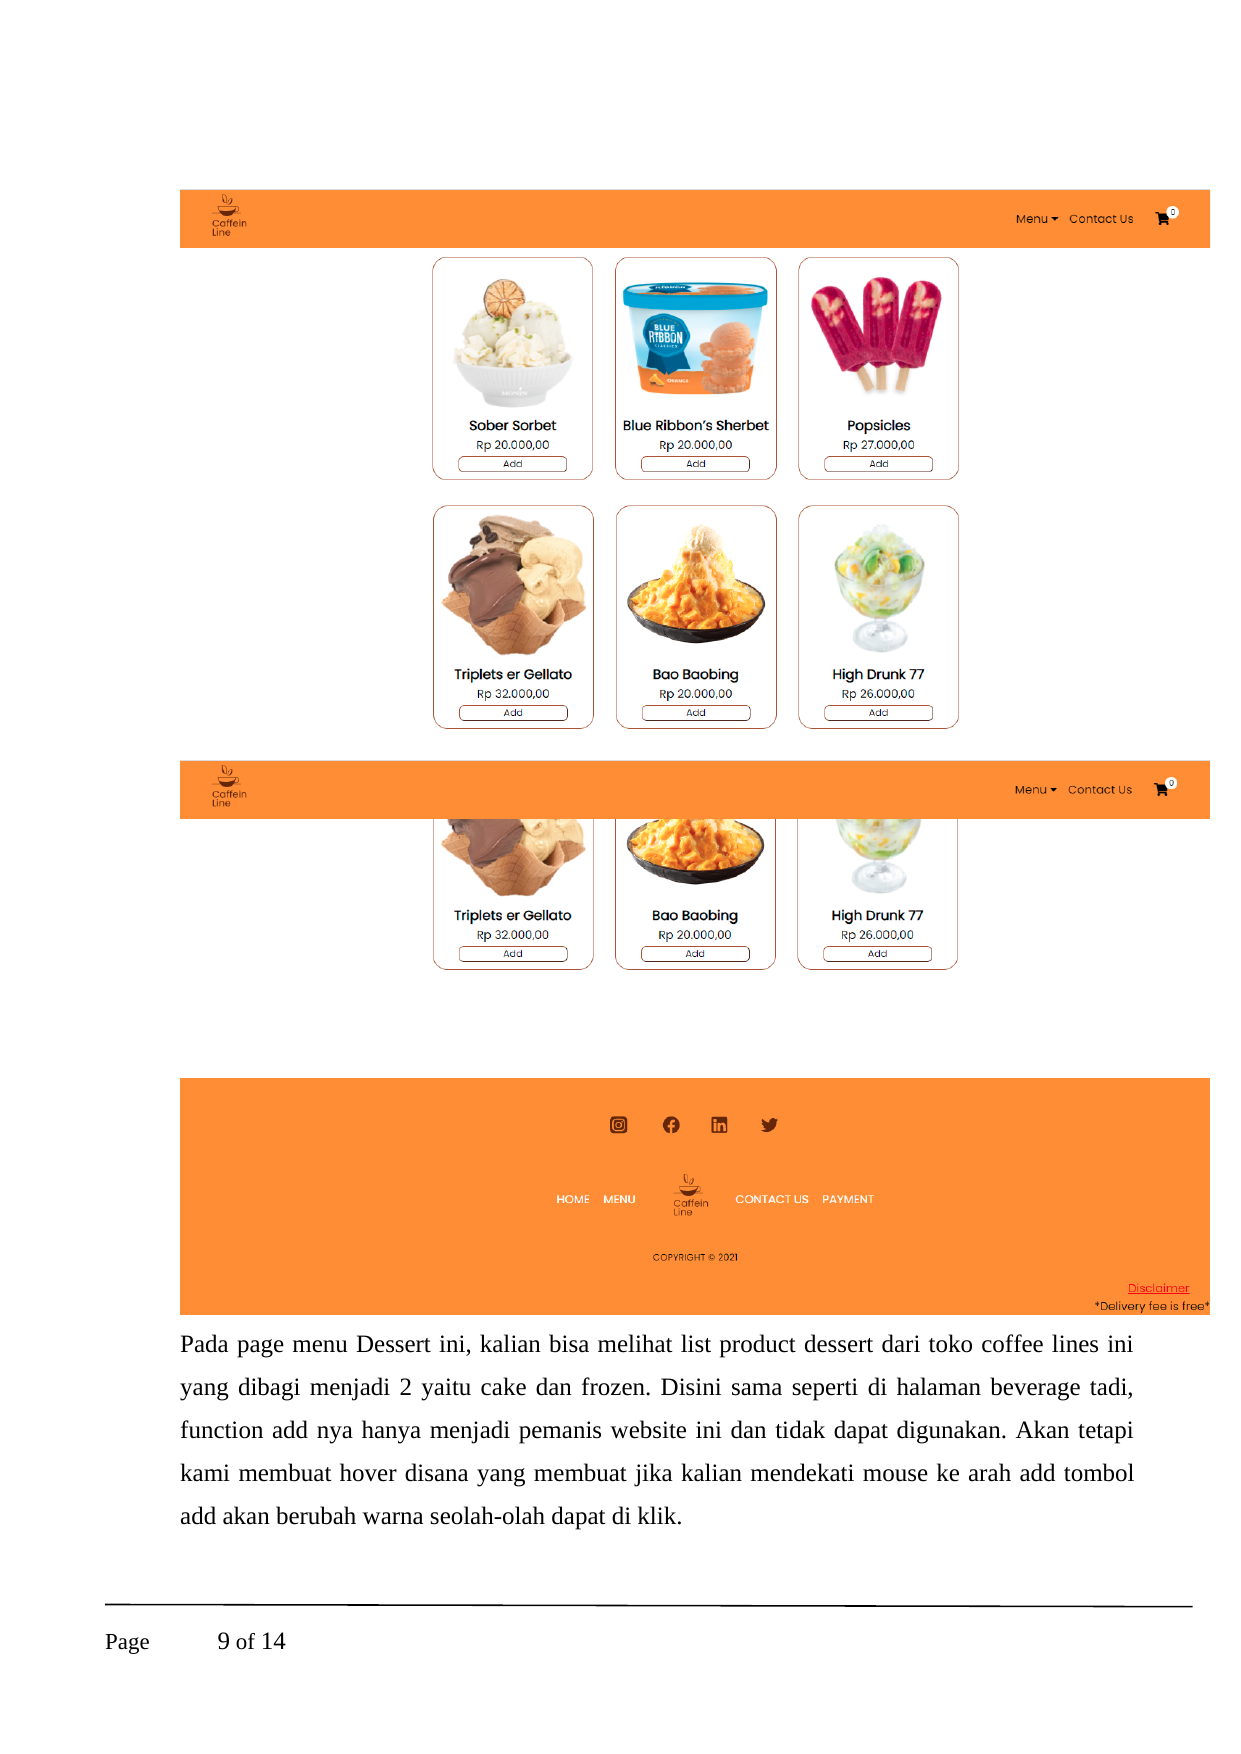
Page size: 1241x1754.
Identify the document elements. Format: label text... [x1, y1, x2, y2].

picture [180, 760, 1211, 1315]
text Pada page menu Dessert ini, kalian bisa melihat list product dessert dari toko coffee lines ini yang dibagi menjadi 2 yaitu cake dan frozen. Disini sama seperti di halaman beverage tadi, function add nya hanya menjadi pemanis website ini dan tidak dapat digunakan. Akan tetapi kami membuat hover disana yang membuat jika kalian mendekati mouse ke arah add tombol add akan berubah warna seolah-olah dapat di klik. [180, 1329, 1135, 1530]
picture [180, 189, 1211, 746]
